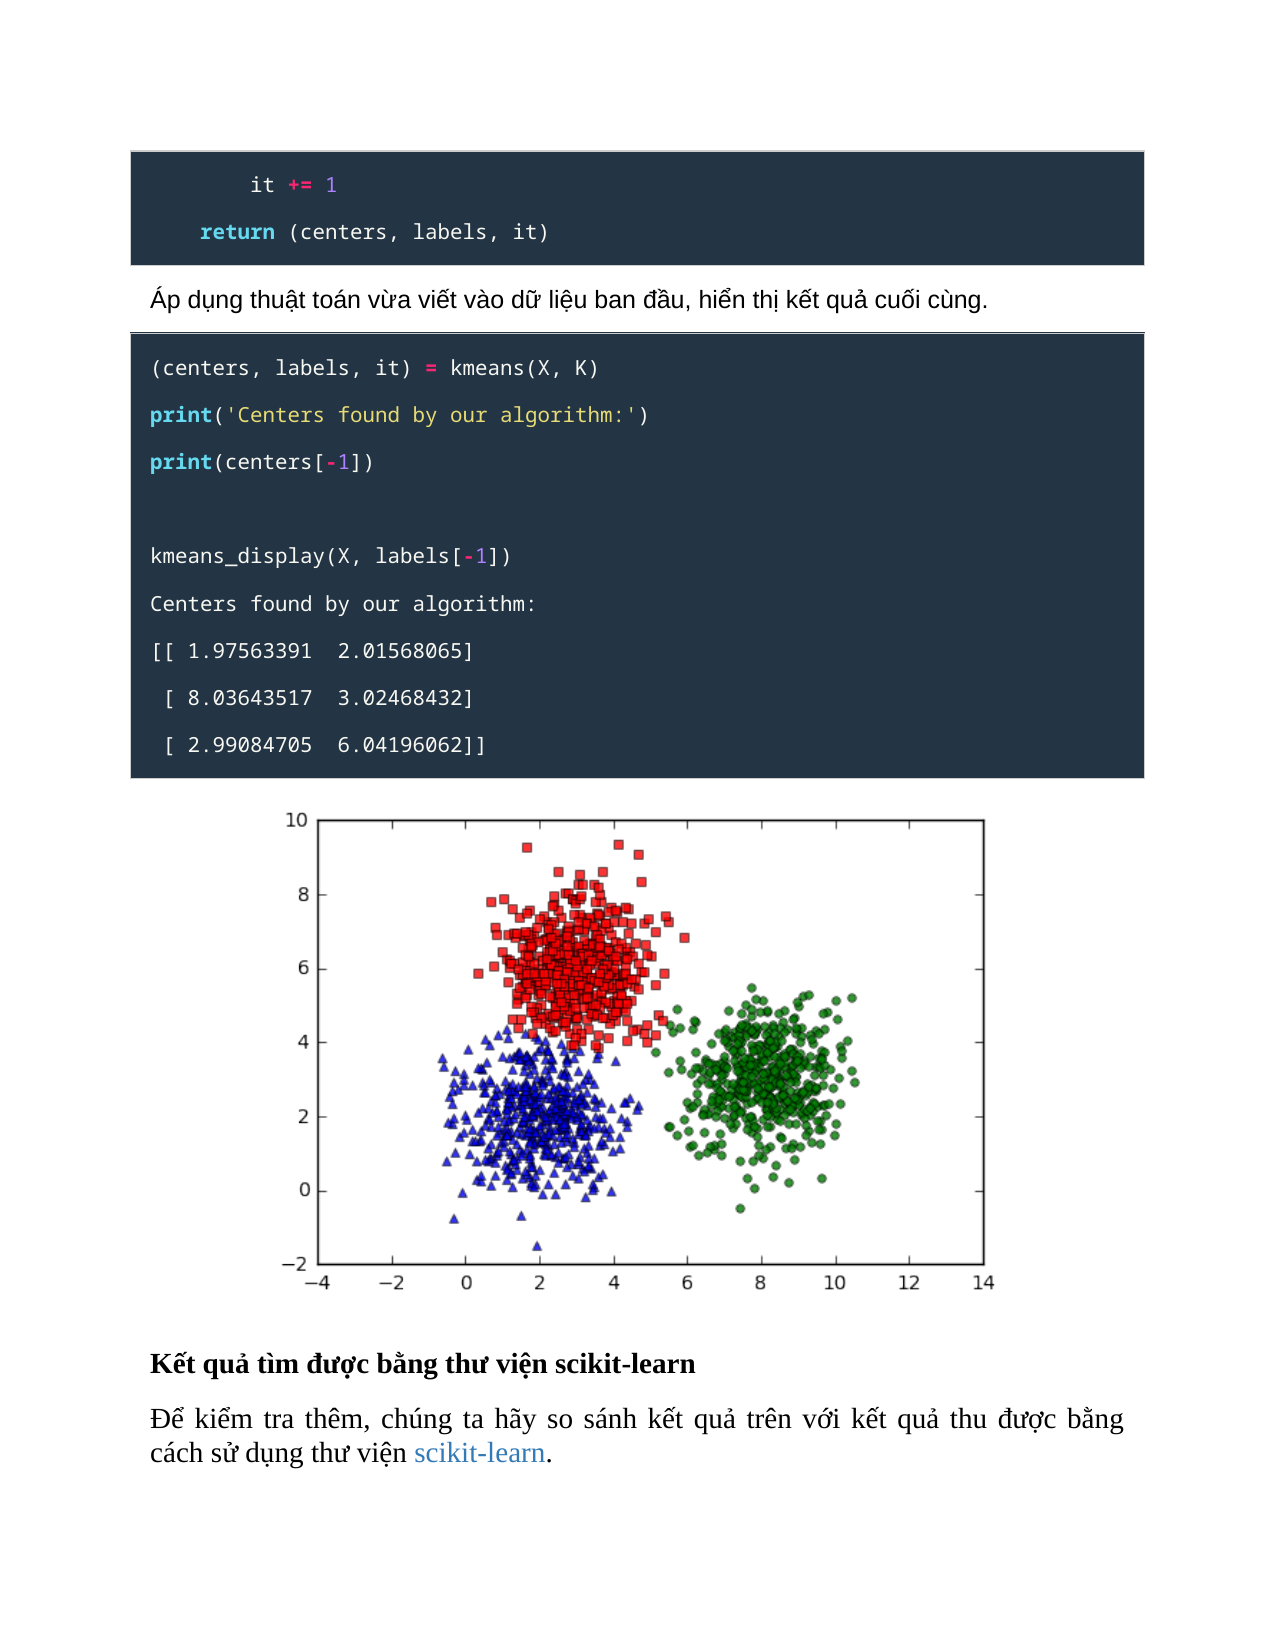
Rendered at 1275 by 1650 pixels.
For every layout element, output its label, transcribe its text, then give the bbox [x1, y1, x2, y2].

text [ 2.99084705 6.04196062]] [131, 710, 1144, 778]
text [[ 1.97563391 2.01568065] [131, 616, 1144, 663]
subtitle Kết quả tìm được bằng thư viện scikit-learn [150, 1347, 1125, 1380]
text Centers found by our algorithm: [131, 568, 1144, 616]
text (centers, labels, it) = kmeans(X, K) [131, 334, 1144, 380]
picture [266, 797, 1009, 1307]
text Để kiểm tra thêm, chúng ta hãy so sánh kết quả trên với kết quả thu được bằng cách sử dụng thư viện scikit-learn. [150, 1401, 1125, 1468]
text it += 1 [131, 152, 1144, 197]
text print('Centers found by our algorithm:') [131, 380, 1144, 427]
text print(centers[-1]) [131, 427, 1144, 474]
text kmeans_display(X, labels[-1]) [131, 521, 1144, 568]
text [ 8.03643517 3.02468432] [131, 663, 1144, 710]
text Áp dụng thuật toán vừa viết vào dữ liệu ban đầu, hiển thị kết quả cuối cùng. [150, 285, 1125, 314]
text return (centers, labels, it) [131, 197, 1144, 265]
